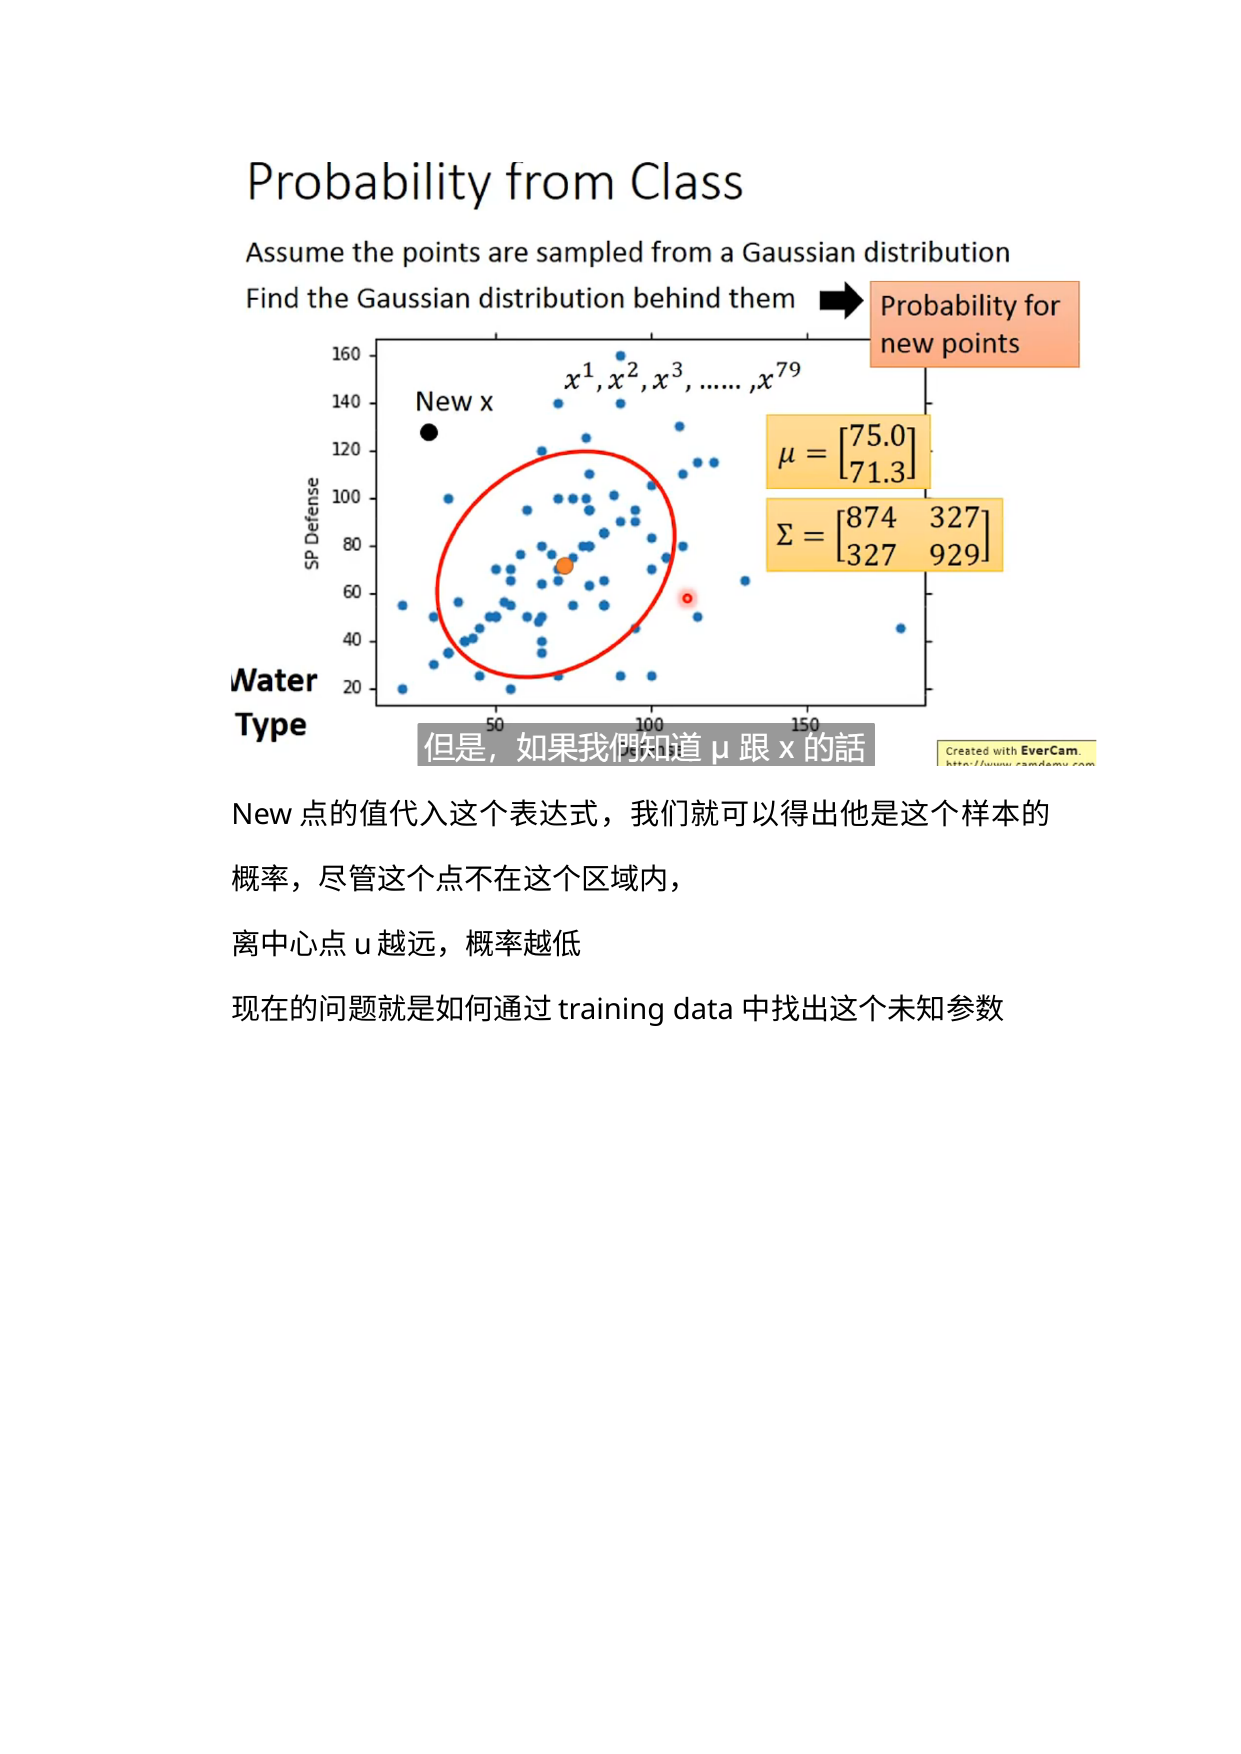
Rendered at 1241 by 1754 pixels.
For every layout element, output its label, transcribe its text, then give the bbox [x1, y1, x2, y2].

text New点的值代入这个表达式，我们就可以得出他是这个样本的概率，尽管这个点不在这个区域内， [231, 779, 1053, 909]
picture [231, 162, 1097, 766]
text 现在的问题就是如何通过training data 中找出这个未知参数 [231, 974, 1053, 1039]
text 离中心点u越远，概率越低 [231, 909, 1053, 974]
